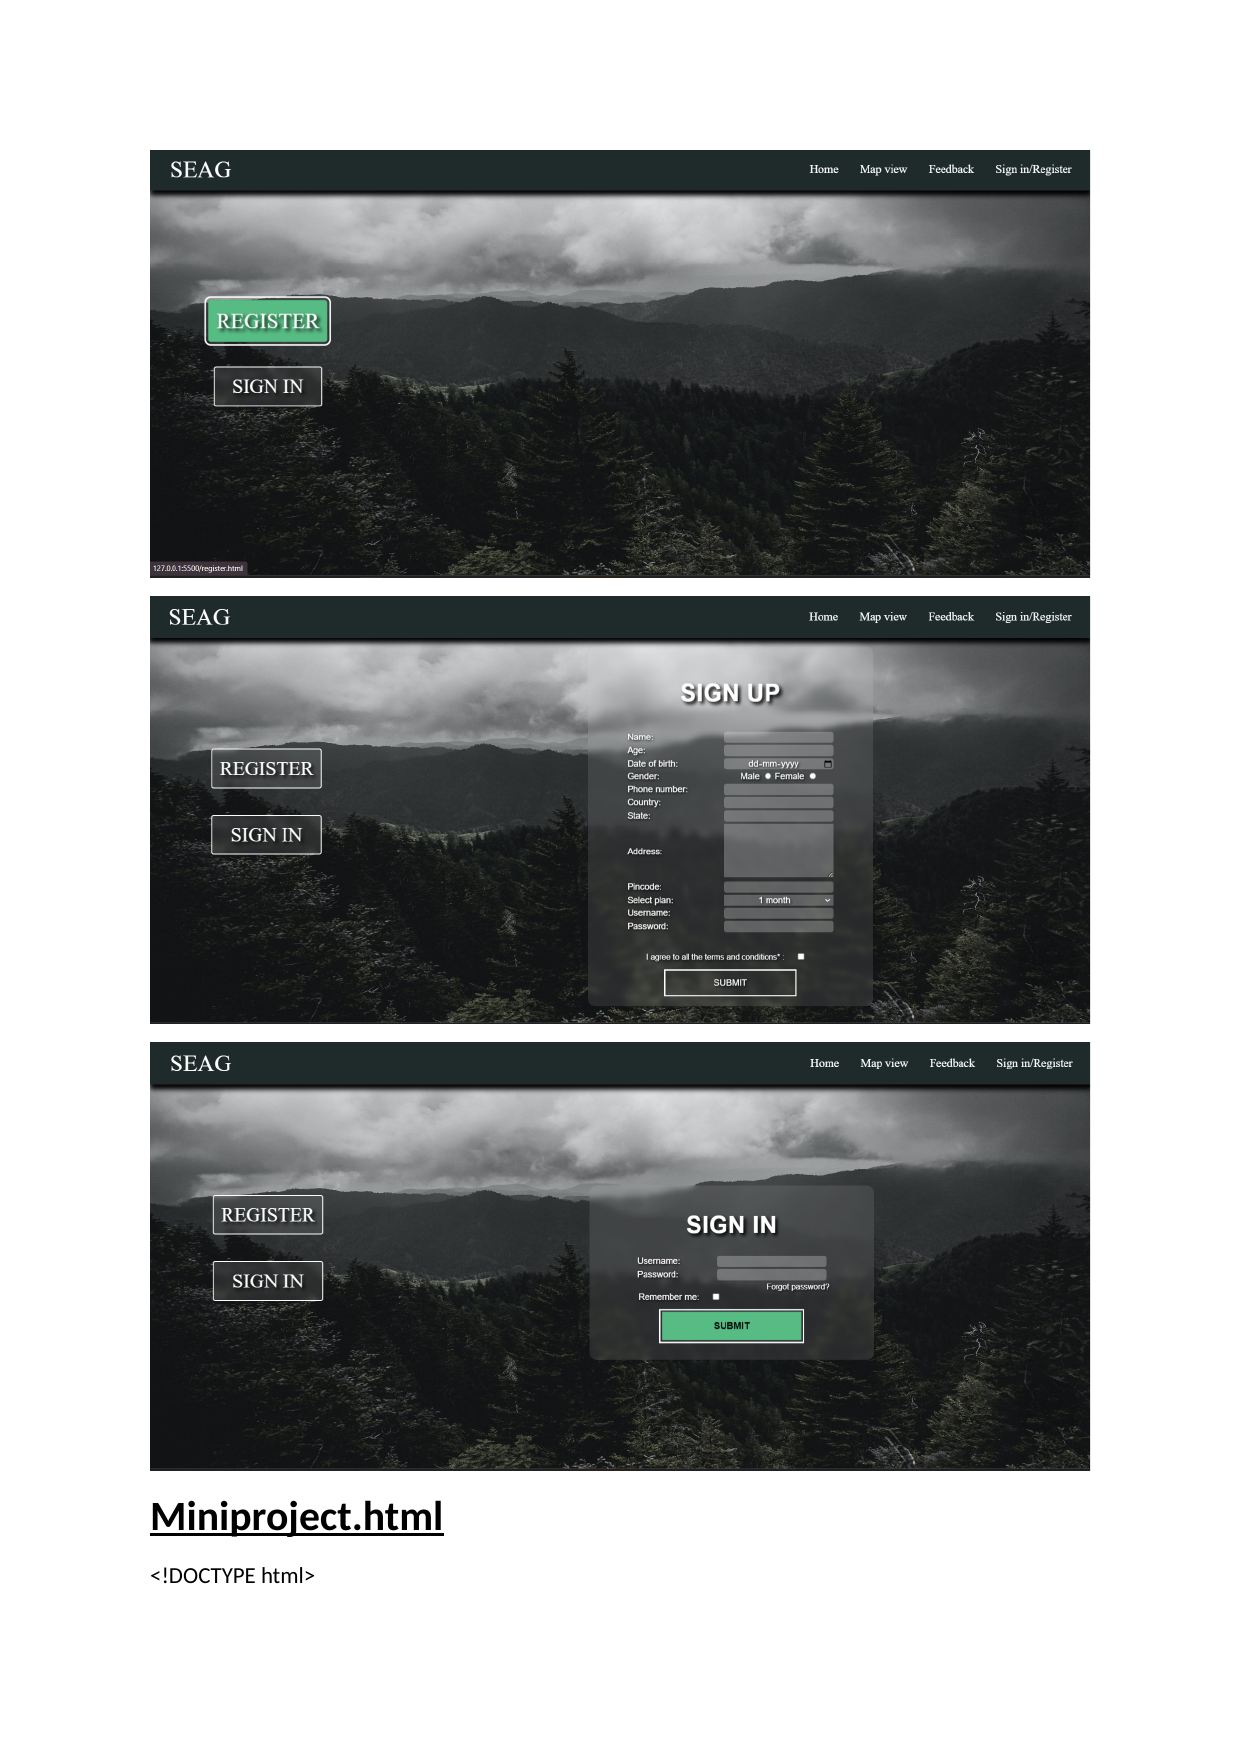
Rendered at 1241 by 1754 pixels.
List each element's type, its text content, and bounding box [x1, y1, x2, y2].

picture [150, 150, 1091, 578]
text Miniproject.html [150, 1490, 1090, 1541]
picture [150, 596, 1091, 1024]
text <!DOCTYPE html> [150, 1561, 1090, 1589]
picture [150, 1042, 1091, 1471]
